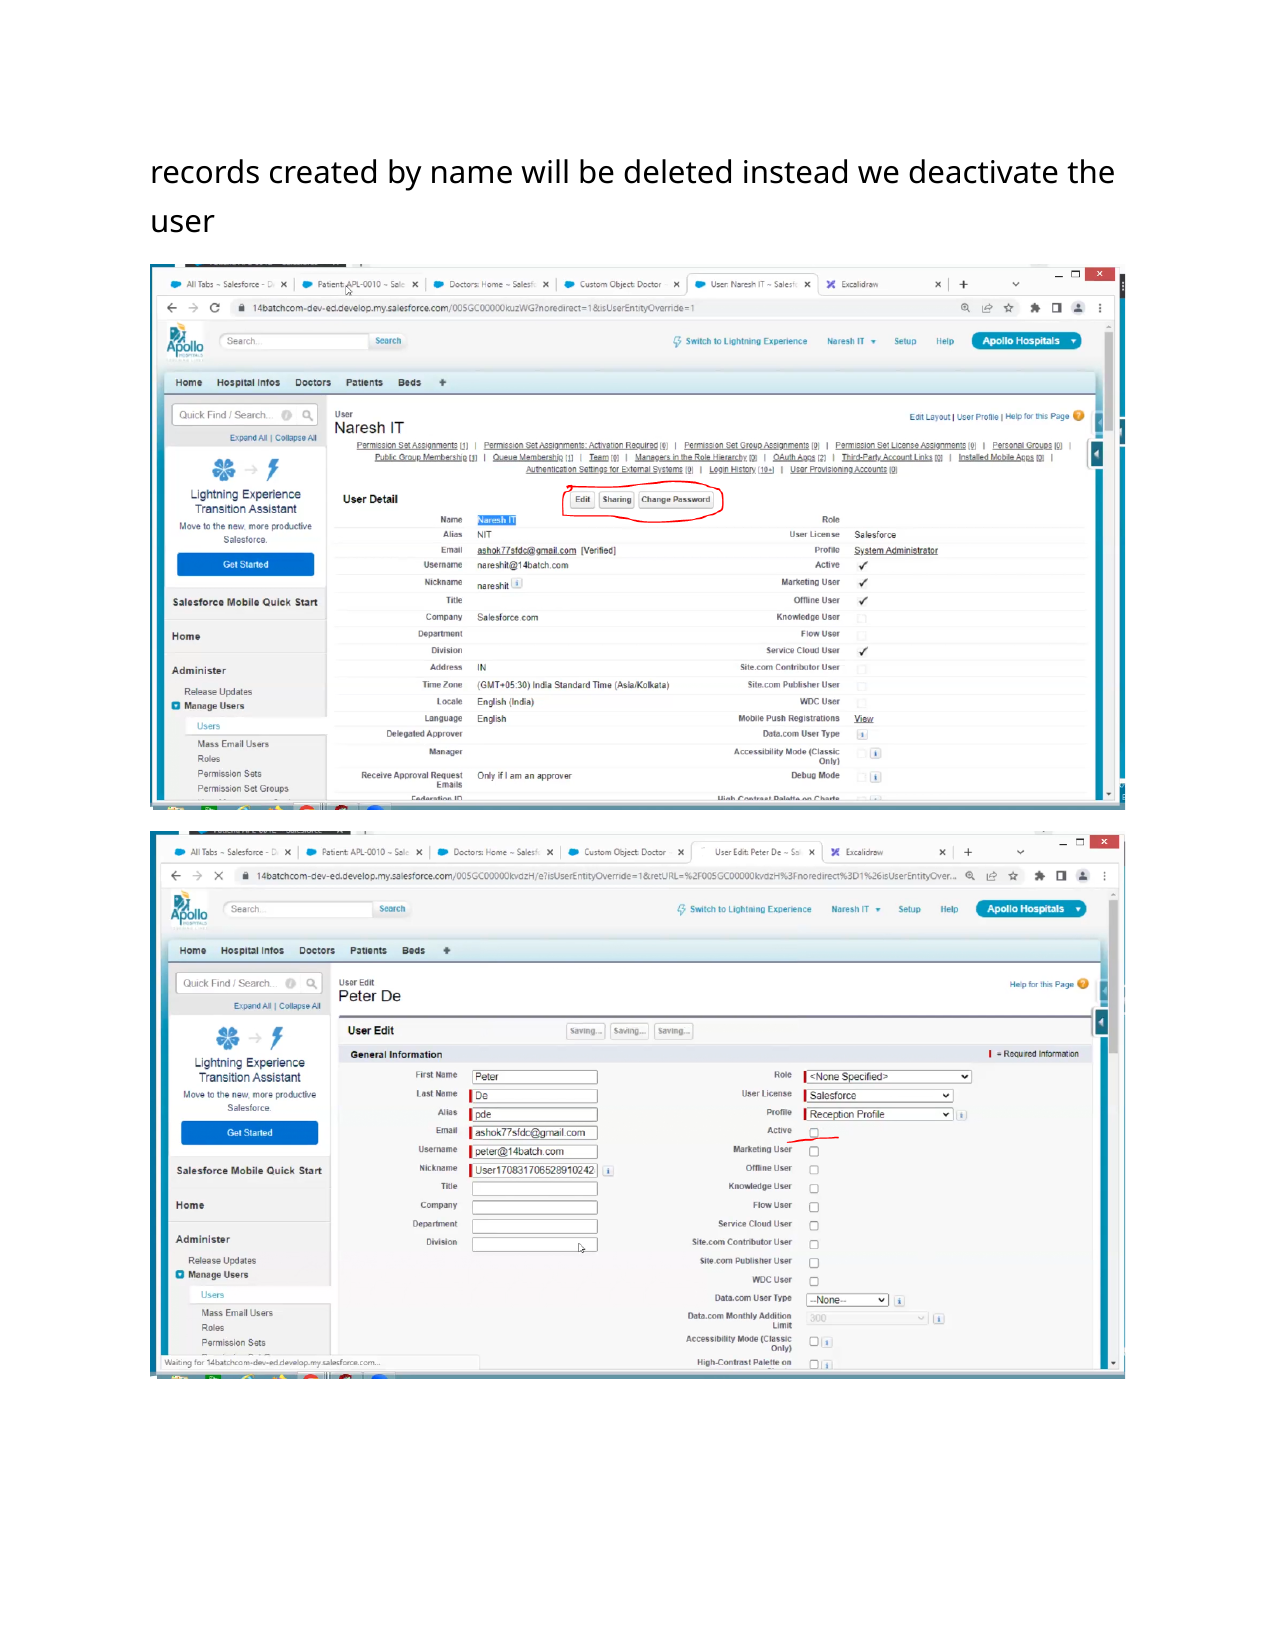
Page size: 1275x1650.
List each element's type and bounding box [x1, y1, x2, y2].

picture [150, 264, 1125, 810]
picture [150, 831, 1125, 1379]
text [150, 150, 1125, 242]
